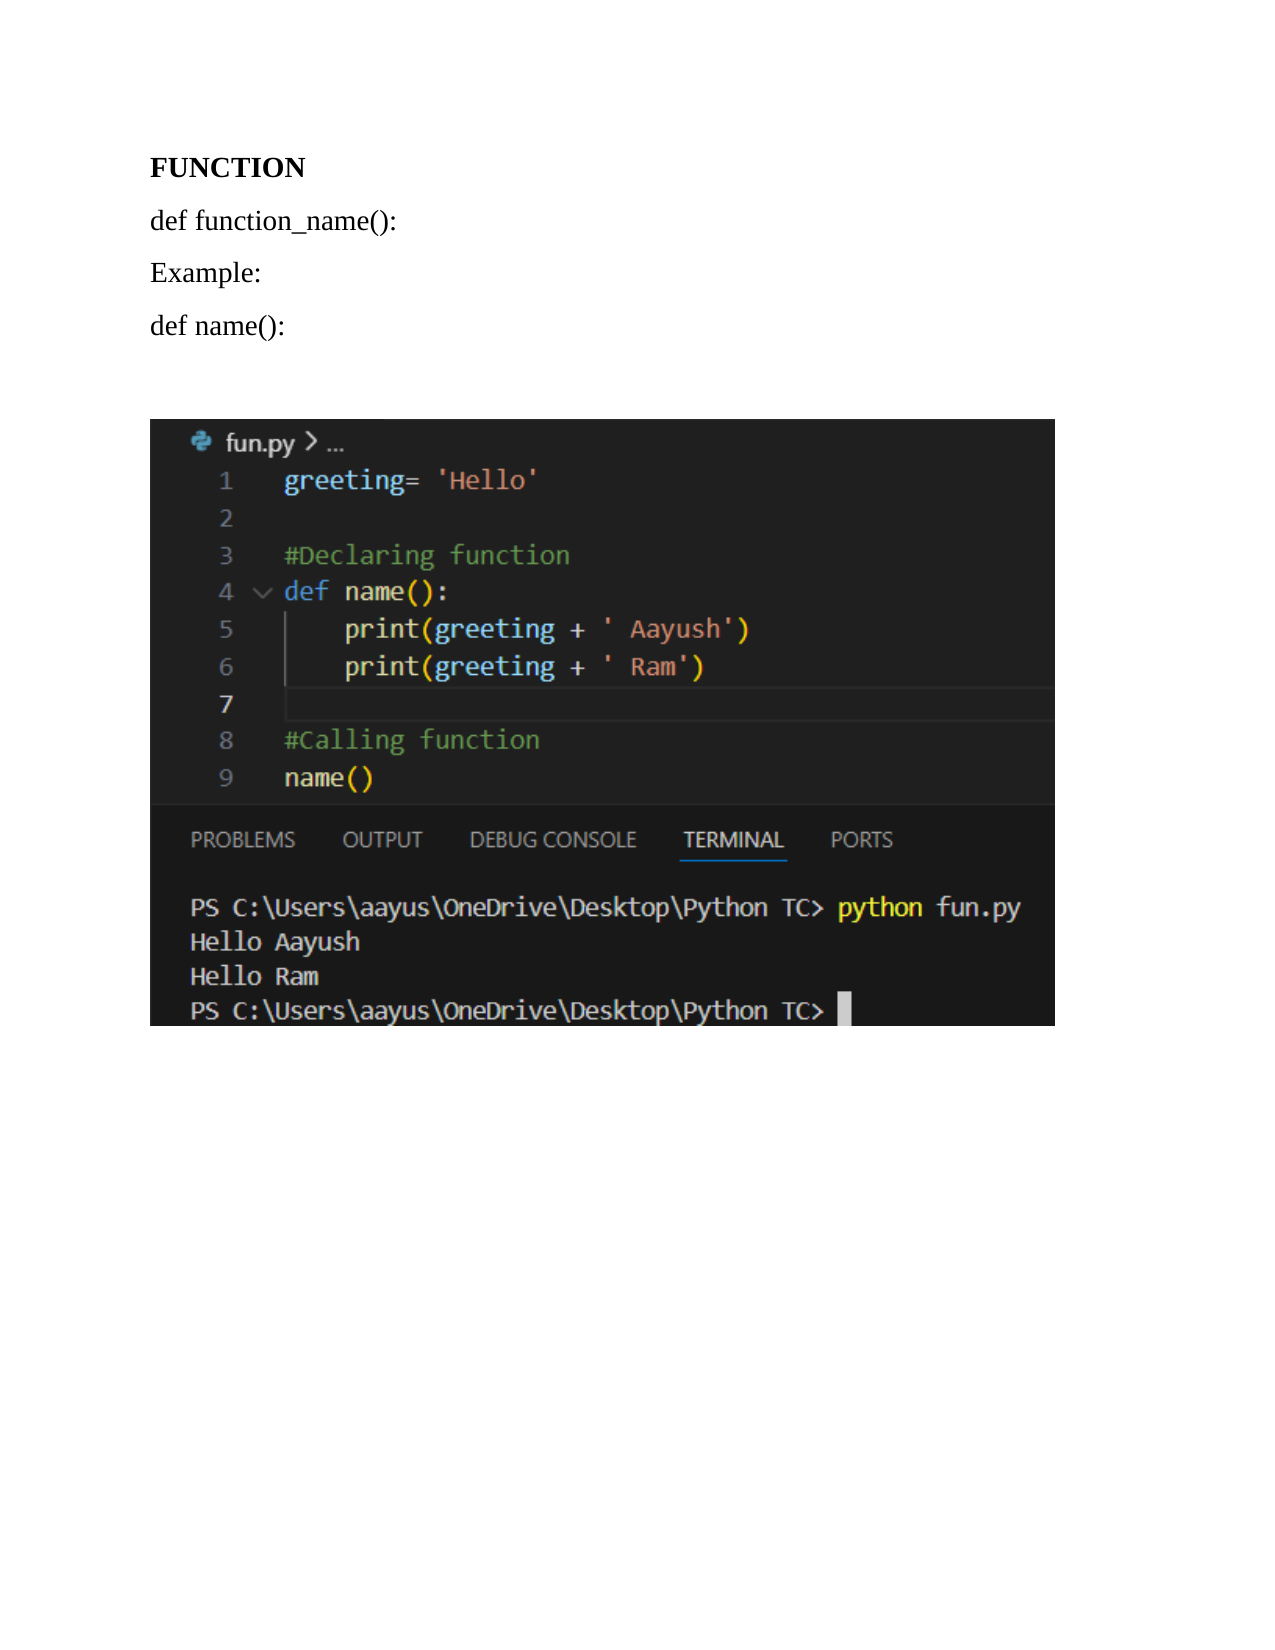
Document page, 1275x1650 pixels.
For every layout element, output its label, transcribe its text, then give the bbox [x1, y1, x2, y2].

text Example: [150, 256, 1125, 289]
text def function_name(): [150, 203, 1125, 236]
text def name(): [150, 308, 1125, 342]
picture [150, 419, 1055, 1026]
text FUNCTION [150, 150, 1125, 183]
